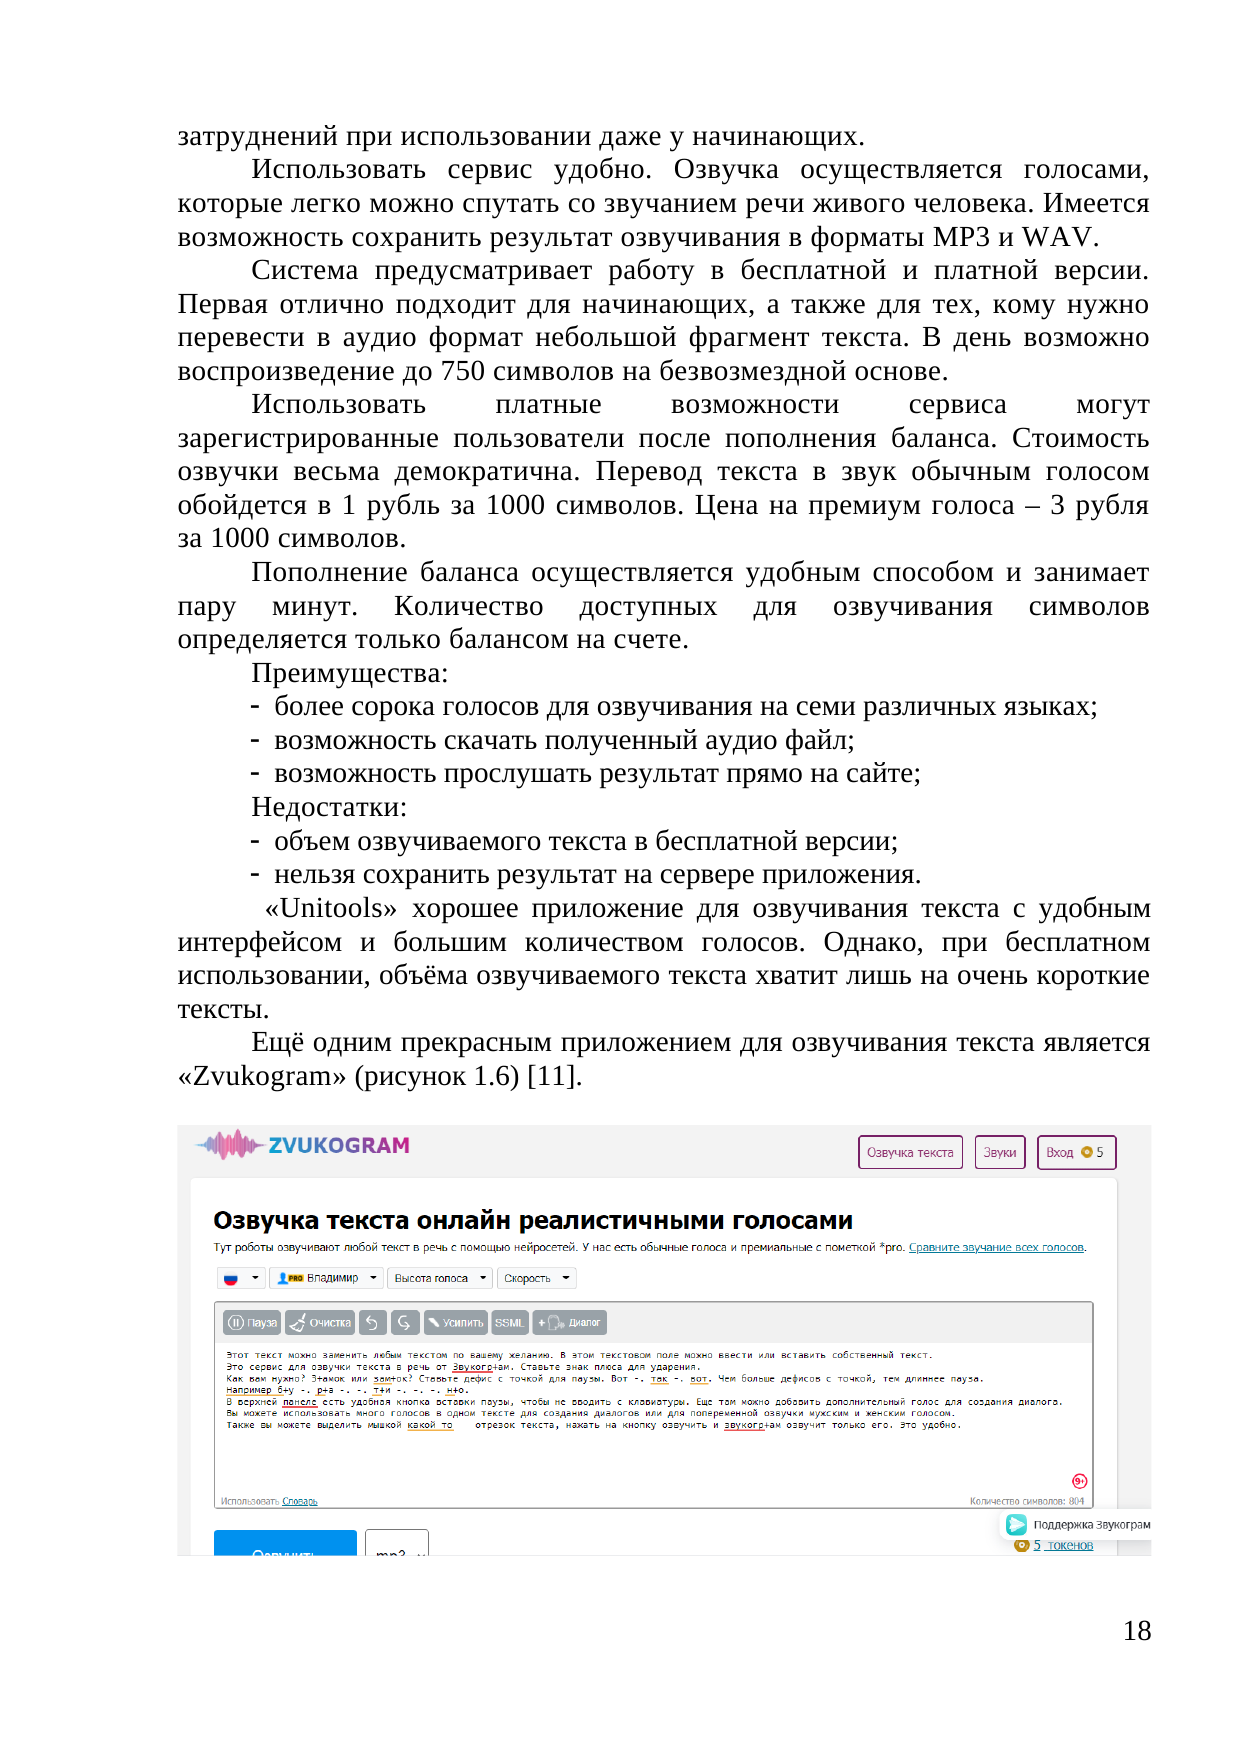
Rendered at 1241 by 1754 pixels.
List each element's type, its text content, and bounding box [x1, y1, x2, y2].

text Использовать платные возможности сервиса могут зарегистрированные пользователи после пополнения баланса. Стоимость озвучки весьма демократична. Перевод текста в звук обычным голосом обойдется в 1 рубль за 1000 символов. Цена на премиум голоса – 3 рубля за 1000 символов. [177, 386, 1152, 554]
text Недостатки: [177, 789, 1152, 823]
text более сорока голосов для озвучивания на семи различных языках; [177, 688, 1152, 722]
text Преимущества: [177, 655, 1152, 688]
text возможность прослушать результат прямо на сайте; [177, 756, 1152, 789]
picture [177, 1125, 1152, 1556]
text Ещё одним прекрасным приложением для озвучивания текста является «Zvukogram» (рисунок 1.6) [11]. [177, 1024, 1152, 1091]
text «Unitools» хорошее приложение для озвучивания текста с удобным интерфейсом и большим количеством голосов. Однако, при бесплатном использовании, объёма озвучиваемого текста хватит лишь на очень короткие тексты. [177, 890, 1152, 1024]
text возможность скачать полученный аудио файл; [177, 722, 1152, 756]
text Использовать сервис удобно. Озвучка осуществляется голосами, которые легко можно спутать со звучанием речи живого человека. Имеется возможность сохранить результат озвучивания в форматы MP3 и WAV. [177, 152, 1152, 252]
text нельзя сохранить результат на сервере приложения. [177, 856, 1152, 890]
text Пополнение баланса осуществляется удобным способом и занимает пару минут. Количество доступных для озвучивания символов определяется только балансом на счете. [177, 554, 1152, 655]
text Система предусматривает работу в бесплатной и платной версии. Первая отлично подходит для начинающих, а также для тех, кому нужно перевести в аудио формат небольшой фрагмент текста. В день возможно воспроизведение до 750 символов на безвозмездной основе. [177, 252, 1152, 386]
text объем озвучиваемого текста в бесплатной версии; [177, 823, 1152, 856]
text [177, 118, 1152, 152]
